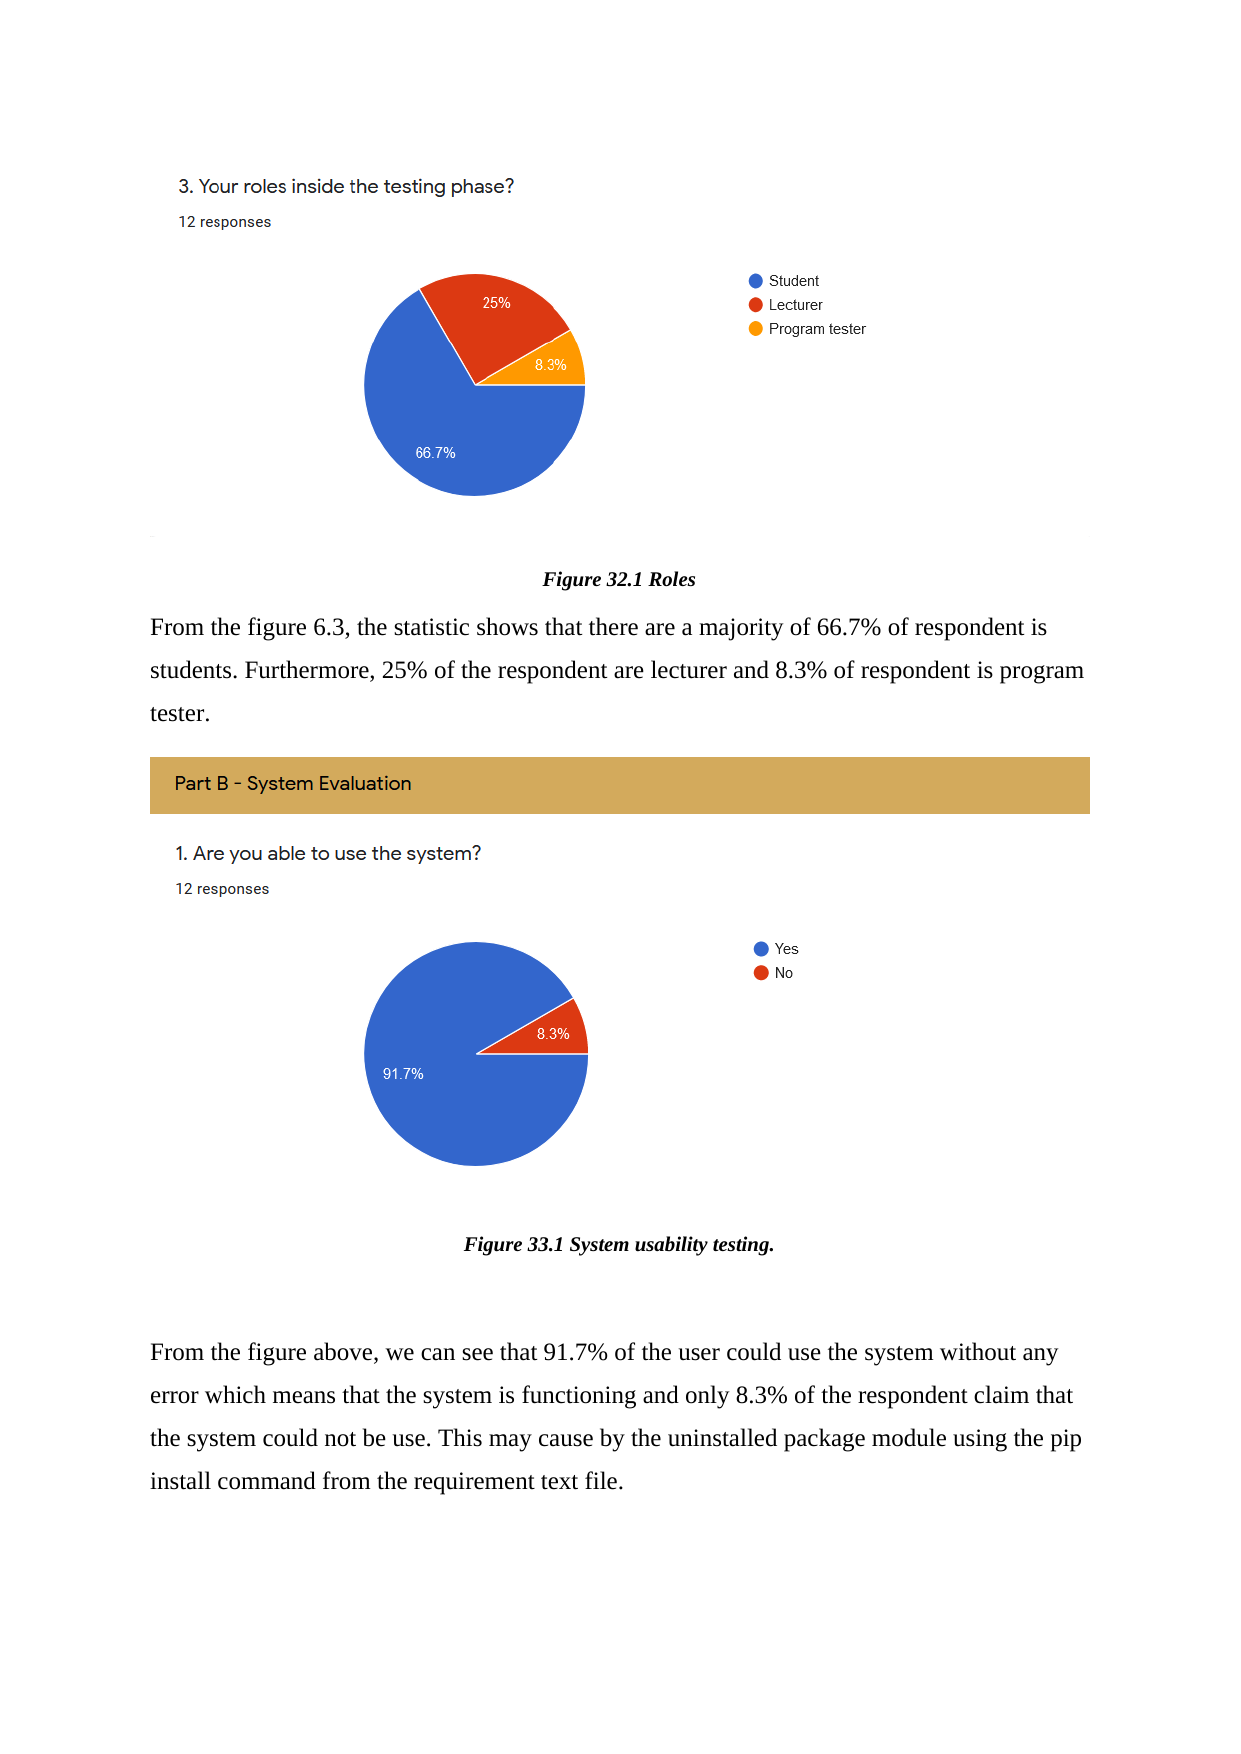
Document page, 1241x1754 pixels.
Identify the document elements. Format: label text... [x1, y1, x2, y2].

text From the figure above, we can see that 91.7% of the user could use the system without any error which means that the system is functioning and only 8.3% of the respondent claim that the system could not be use. This may cause by the uninstalled package module using the pip install command from the requirement text file. [150, 1337, 1090, 1495]
picture [150, 150, 1090, 537]
text From the figure 6.3, the statistic shows that there are a majority of 66.7% of respondent is students. Furthermore, 25% of the respondent are lecturer and 8.3% of respondent is program tester. [150, 612, 1090, 727]
text Figure 32.1 Roles [150, 567, 1090, 591]
picture [150, 757, 1090, 1202]
text Figure 33.1 System usability testing. [150, 1232, 1090, 1256]
